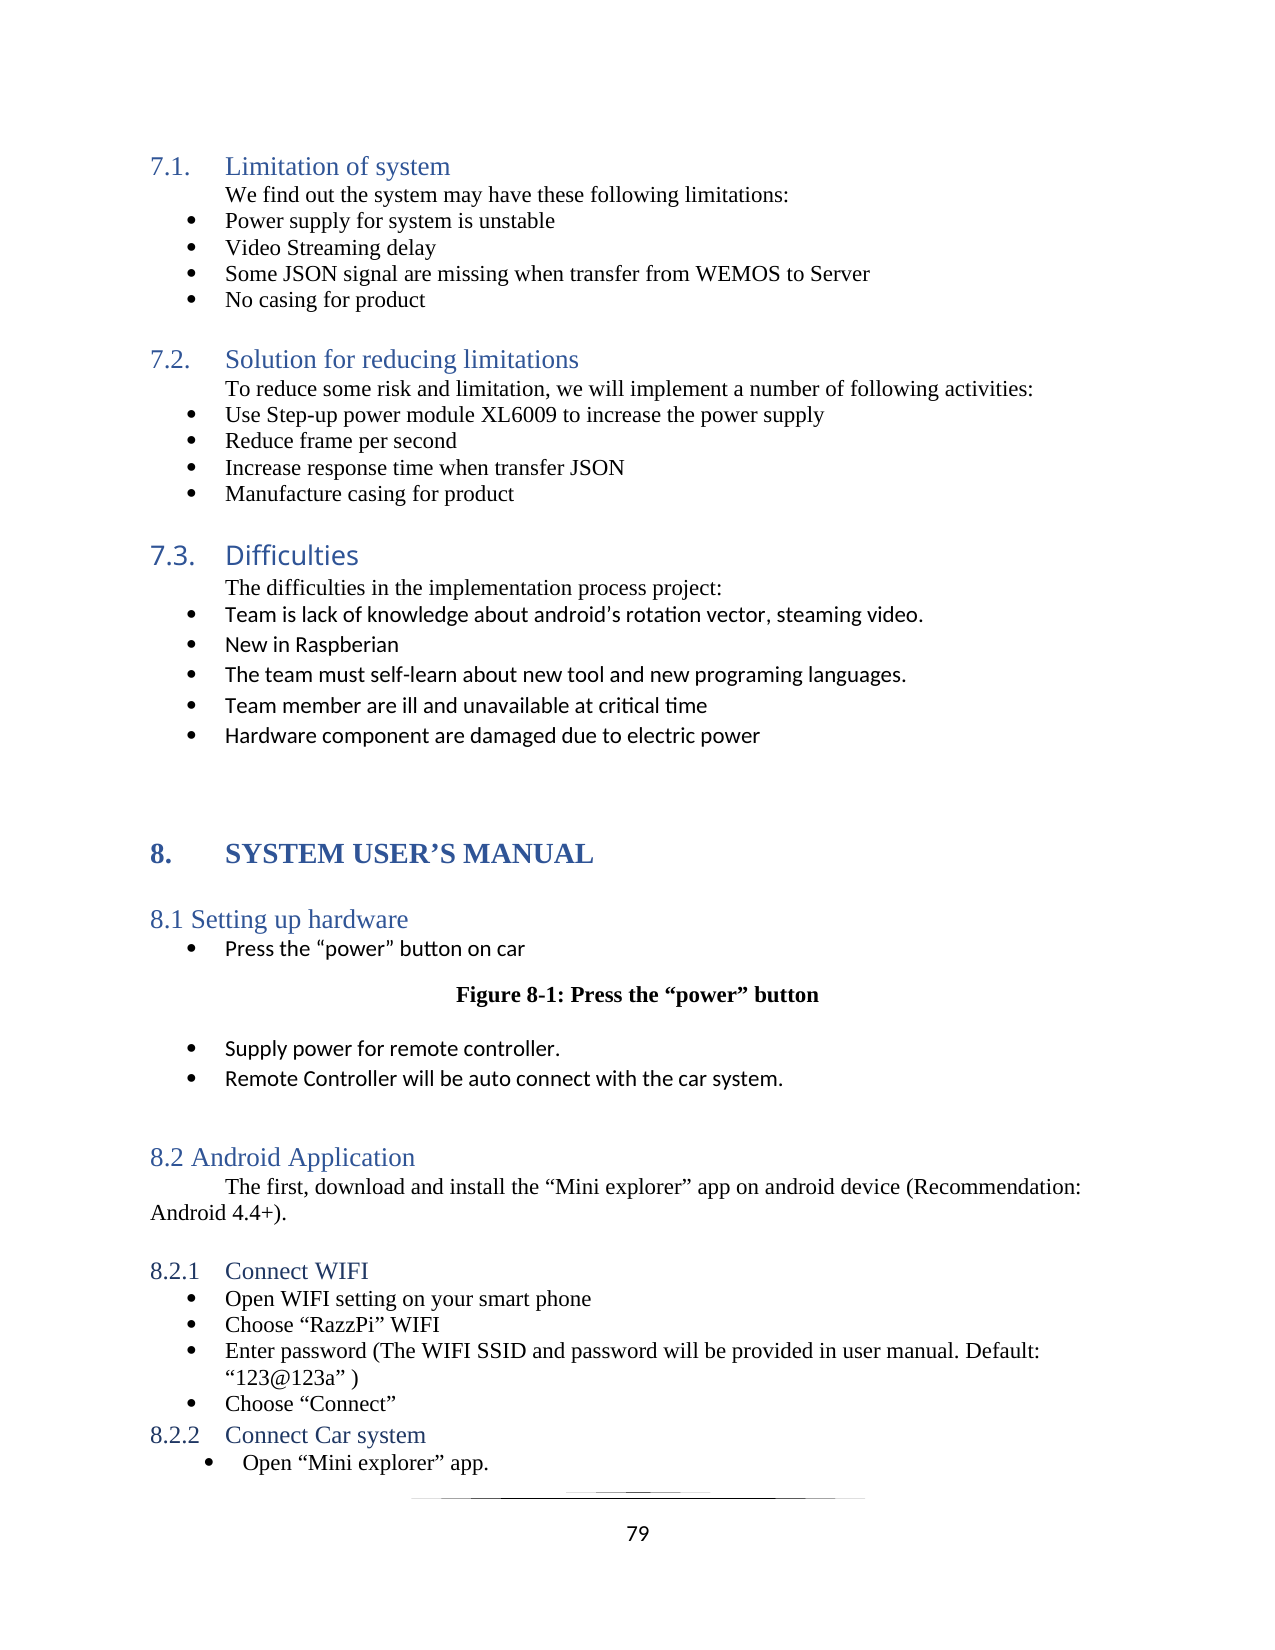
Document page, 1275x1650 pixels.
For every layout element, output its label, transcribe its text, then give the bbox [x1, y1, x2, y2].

list Choose “Connect” [187, 1390, 1125, 1416]
list Supply power for remote controller. [187, 1034, 1125, 1062]
text Figure 8-1: Press the “power” button [150, 981, 1125, 1008]
text The difficulties in the implementation process project: [225, 574, 1125, 600]
list Team member are ill and unavailable at critical time [187, 691, 1125, 719]
list Use Step-up power module XL6009 to increase the power supply [187, 401, 1125, 427]
list Choose “RazzPi” WIFI [187, 1311, 1125, 1337]
list Enter password (The WIFI SSID and password will be provided in user manual. Default: “123@123a” ) [187, 1337, 1125, 1390]
subtitle 8.1 Setting up hardware [150, 903, 1125, 934]
list Team is lack of knowledge about android’s rotation vector, steaming video. [187, 600, 1125, 628]
text The first, download and install the “Mini explorer” app on android device (Recommendation: Android 4.4+). [150, 1173, 1125, 1225]
text We find out the system may have these following limitations: [150, 181, 1125, 207]
list Hardware component are damaged due to electric power [187, 721, 1125, 749]
list Open “Mini explorer” app. [205, 1449, 1125, 1476]
list New in Raspberian [187, 630, 1125, 658]
subtitle 7.3. Difficulties [150, 537, 1125, 574]
subtitle 8.2.1 Connect WIFI [150, 1256, 1125, 1285]
subtitle System user’s Manual [150, 837, 1125, 870]
subtitle Connect Car system [150, 1421, 1125, 1449]
list Increase response time when transfer JSON [187, 454, 1125, 480]
list No casing for product [187, 287, 1125, 313]
subtitle 8.2 Android Application [150, 1142, 1125, 1173]
list Open WIFI setting on your smart phone [187, 1285, 1125, 1311]
subtitle 7.2. Solution for reducing limitations [150, 343, 1125, 374]
text To reduce some risk and limitation, we will implement a number of following activities: [150, 374, 1125, 401]
list Remote Controller will be auto connect with the car system. [187, 1064, 1125, 1092]
list Press the “power” button on car [187, 934, 1125, 962]
list Manufacture casing for product [187, 480, 1125, 506]
list Video Streaming delay [187, 234, 1125, 260]
list Power supply for system is unstable [187, 207, 1125, 234]
list Reduce frame per second [187, 427, 1125, 454]
list Some JSON signal are missing when transfer from WEMOS to Server [187, 260, 1125, 287]
list The team must self-learn about new tool and new programing languages. [187, 661, 1125, 688]
subtitle 7.1. Limitation of system [150, 150, 1125, 181]
